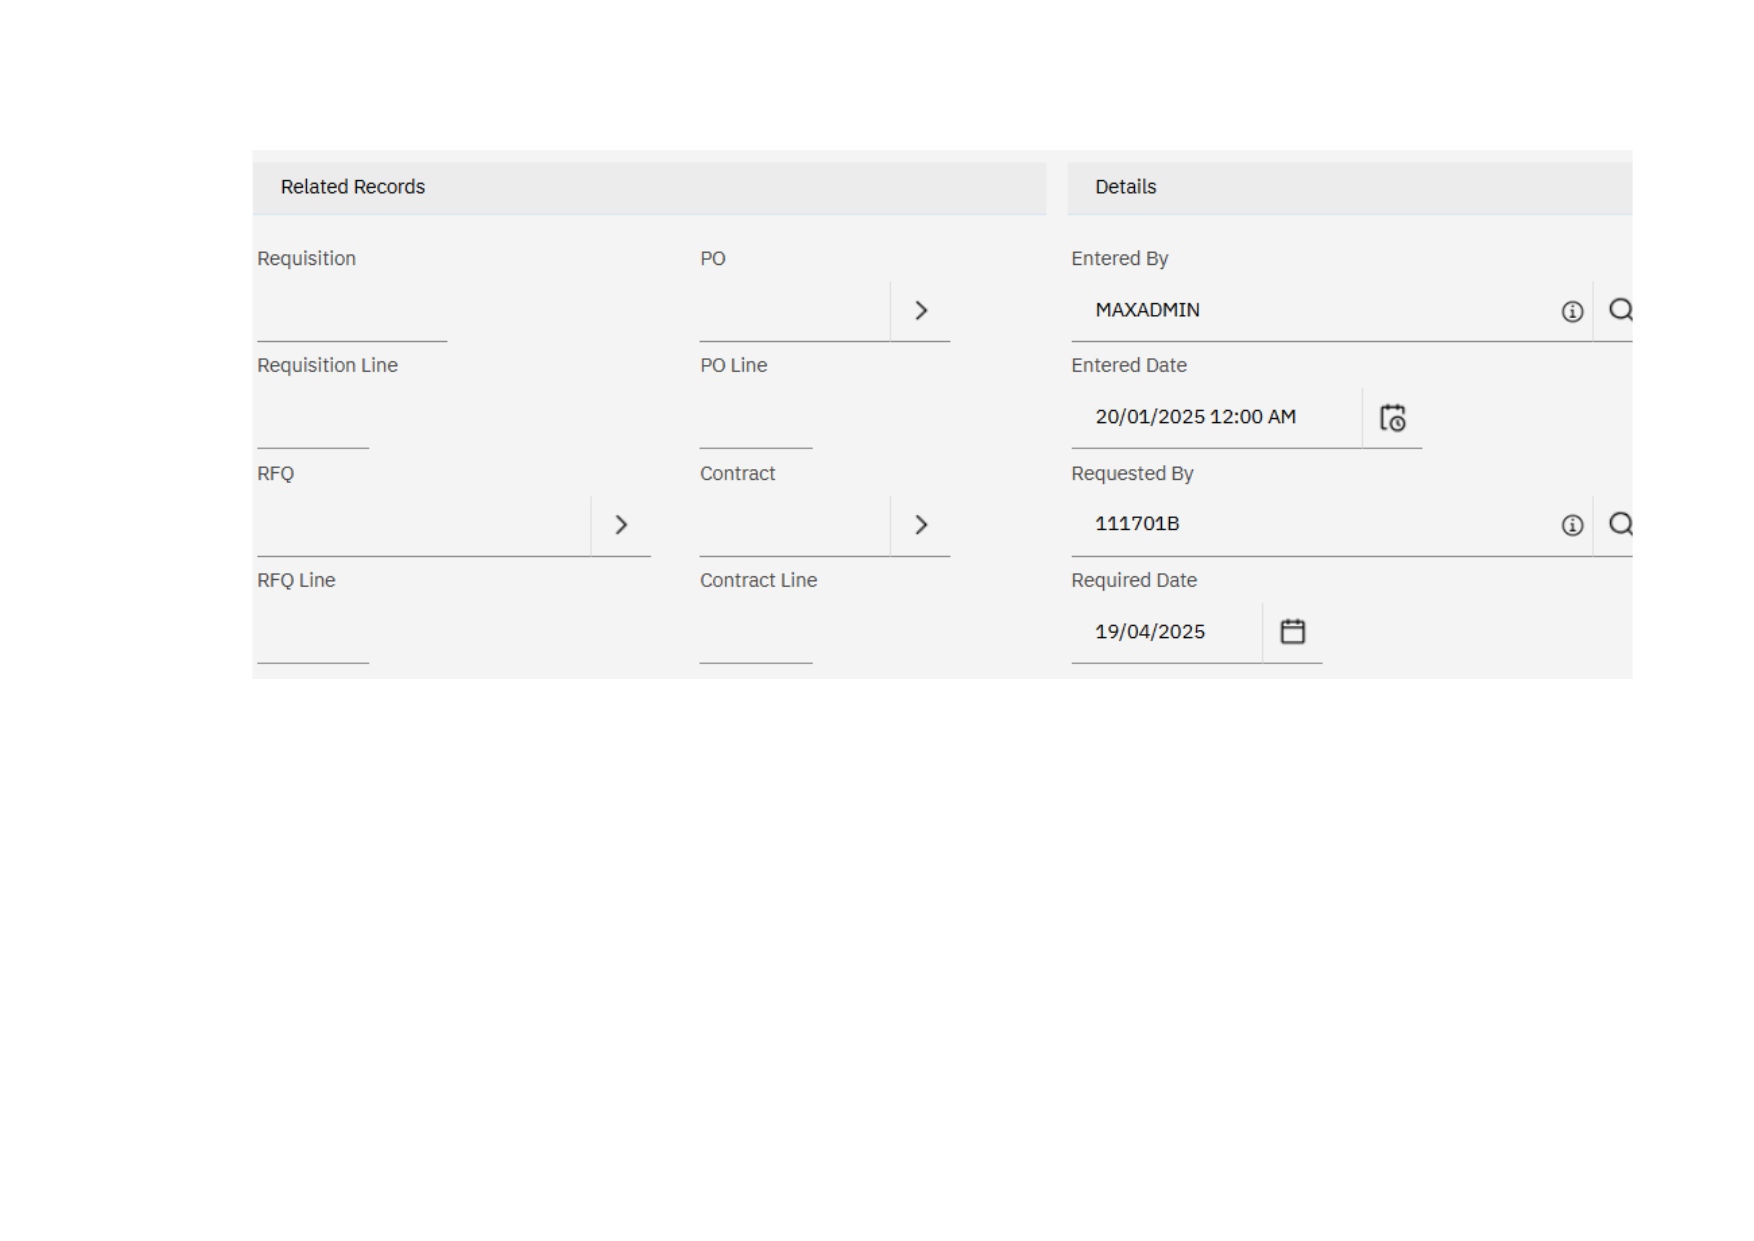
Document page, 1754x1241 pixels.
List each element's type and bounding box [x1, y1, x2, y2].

picture [252, 150, 1633, 679]
